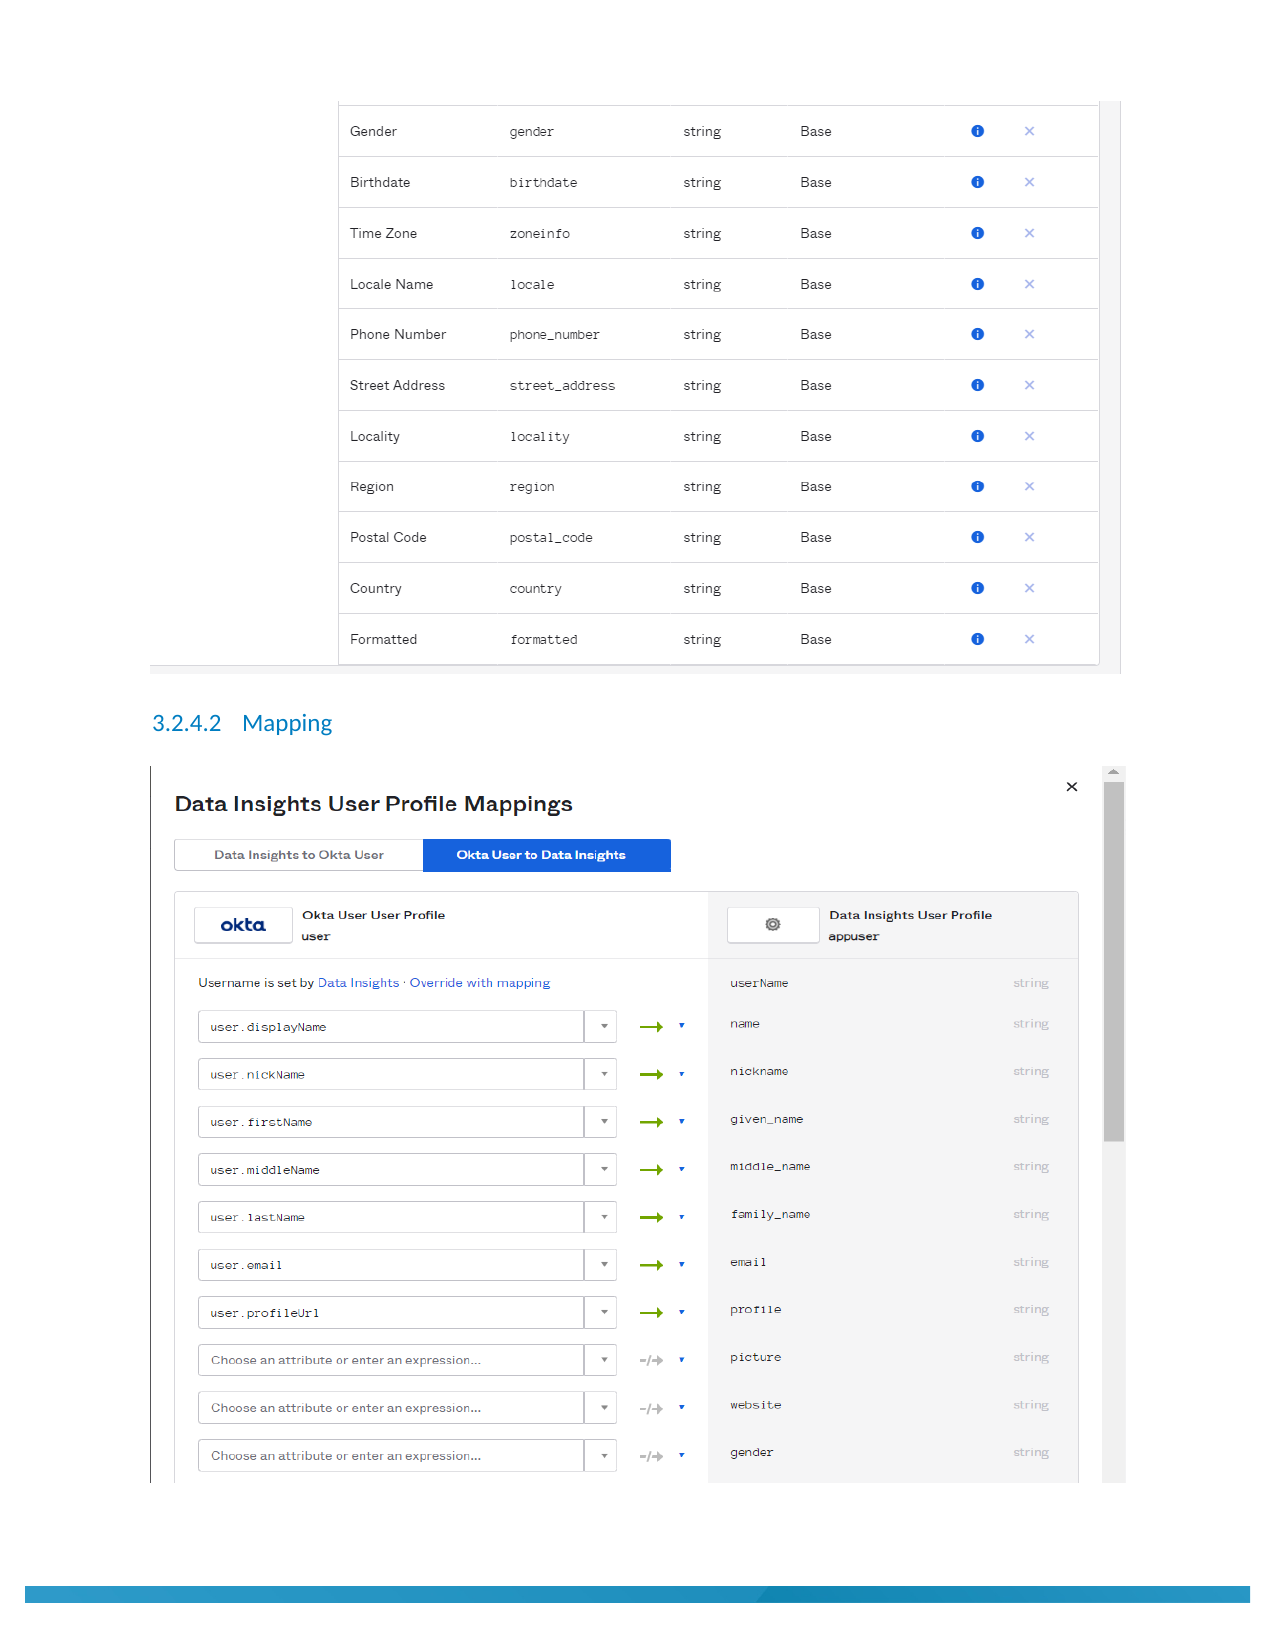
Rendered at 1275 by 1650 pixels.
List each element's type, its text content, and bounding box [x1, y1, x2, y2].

picture [150, 766, 1125, 1483]
picture [25, 1586, 1250, 1603]
picture [150, 101, 1125, 674]
subtitle Mapping [152, 707, 1125, 737]
